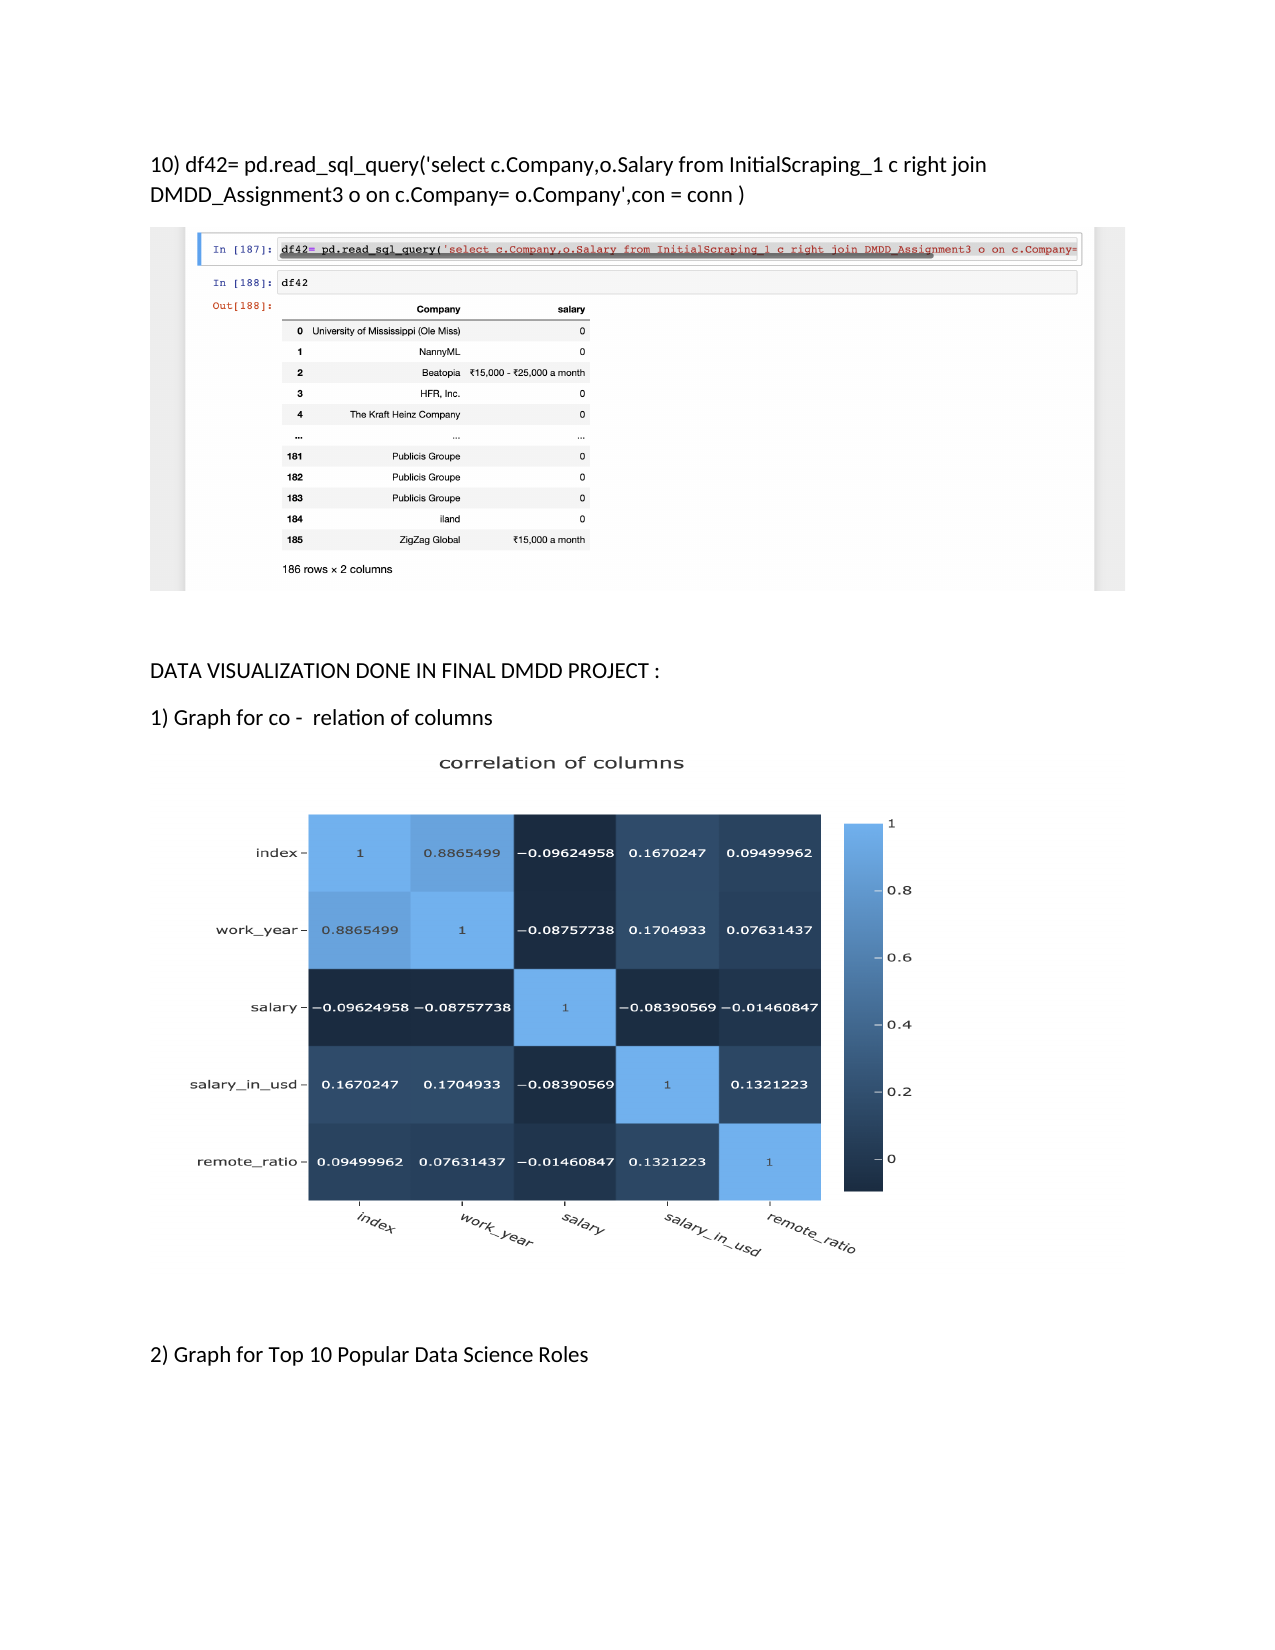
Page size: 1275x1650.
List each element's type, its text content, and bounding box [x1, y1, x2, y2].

text 2) Graph for Top 10 Popular Data Science Roles [150, 1340, 1125, 1368]
picture [150, 749, 1125, 1274]
text 1) Graph for co - relation of columns [150, 703, 1125, 731]
text DATA VISUALIZATION DONE IN FINAL DMDD PROJECT : [150, 656, 1125, 684]
picture [150, 227, 1125, 591]
text 10) df42= pd.read_sql_query('select c.Company,o.Salary from InitialScraping_1 c right join DMDD_Assignment3 o on c.Company= o.Company',con = conn ) [150, 150, 1125, 208]
